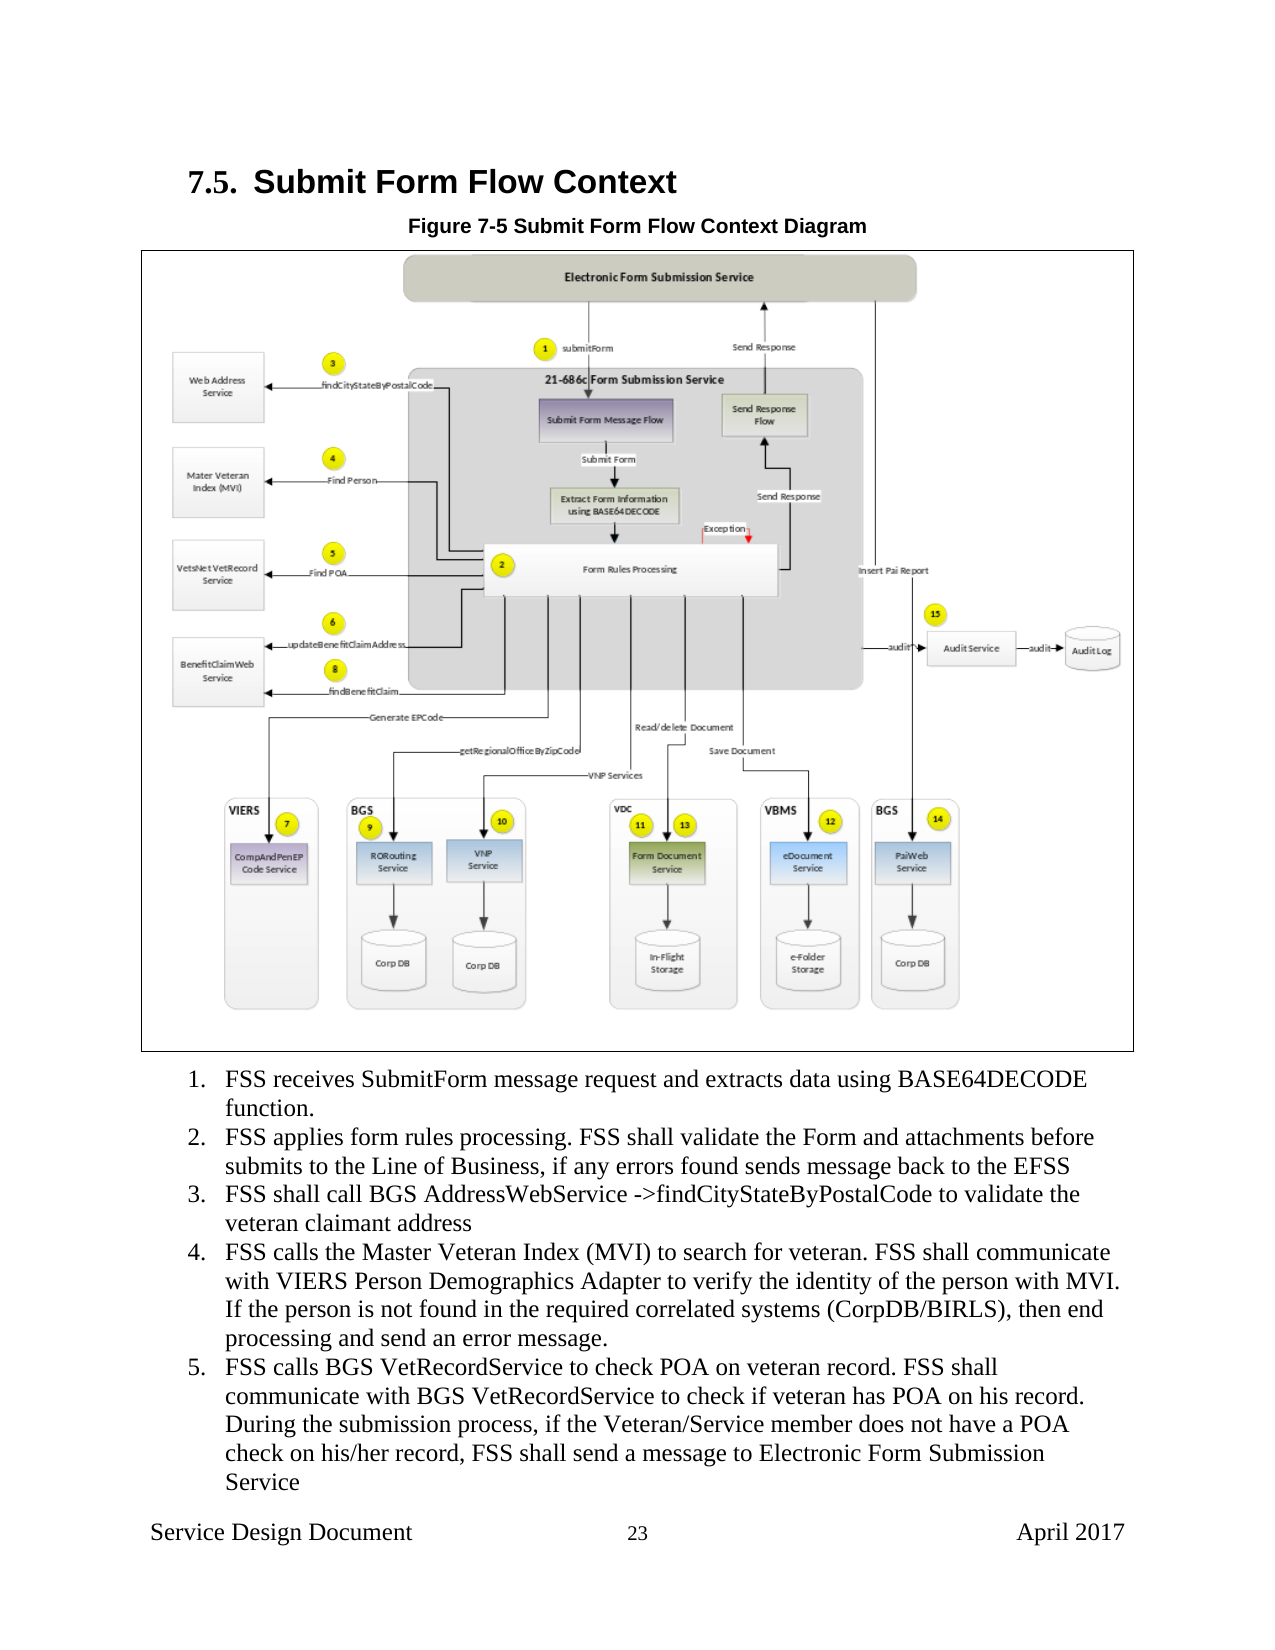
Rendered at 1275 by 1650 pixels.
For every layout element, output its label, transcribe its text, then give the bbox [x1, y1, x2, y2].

list FSS shall call BGS AddressWebService ->findCityStateByPostalCode to validate the veteran claimant address [187, 1179, 1125, 1237]
list FSS receives SubmitForm message request and extracts data using BASE64DECODE function. [187, 1064, 1125, 1122]
list FSS calls BGS VetRecordService to check POA on veteran record. FSS shall communicate with BGS VetRecordService to check if veteran has POA on his record. During the submission process, if the Veteran/Service member does not have a POA check on his/her record, FSS shall send a message to Electronic Form Submission Service [187, 1352, 1125, 1496]
subtitle Submit Form Flow Context [187, 162, 1125, 201]
list FSS applies form rules processing. FSS shall validate the Form and attachments before submits to the Line of Business, if any errors found sends message back to the EFSS [187, 1122, 1125, 1179]
list FSS calls the Master Veteran Index (MVI) to search for veteran. FSS shall communicate with VIERS Person Demographics Adapter to verify the identity of the person with MVI. If the person is not found in the required correlated systems (CorpDB/BIRLS), then end processing and send an error message. [187, 1237, 1125, 1352]
